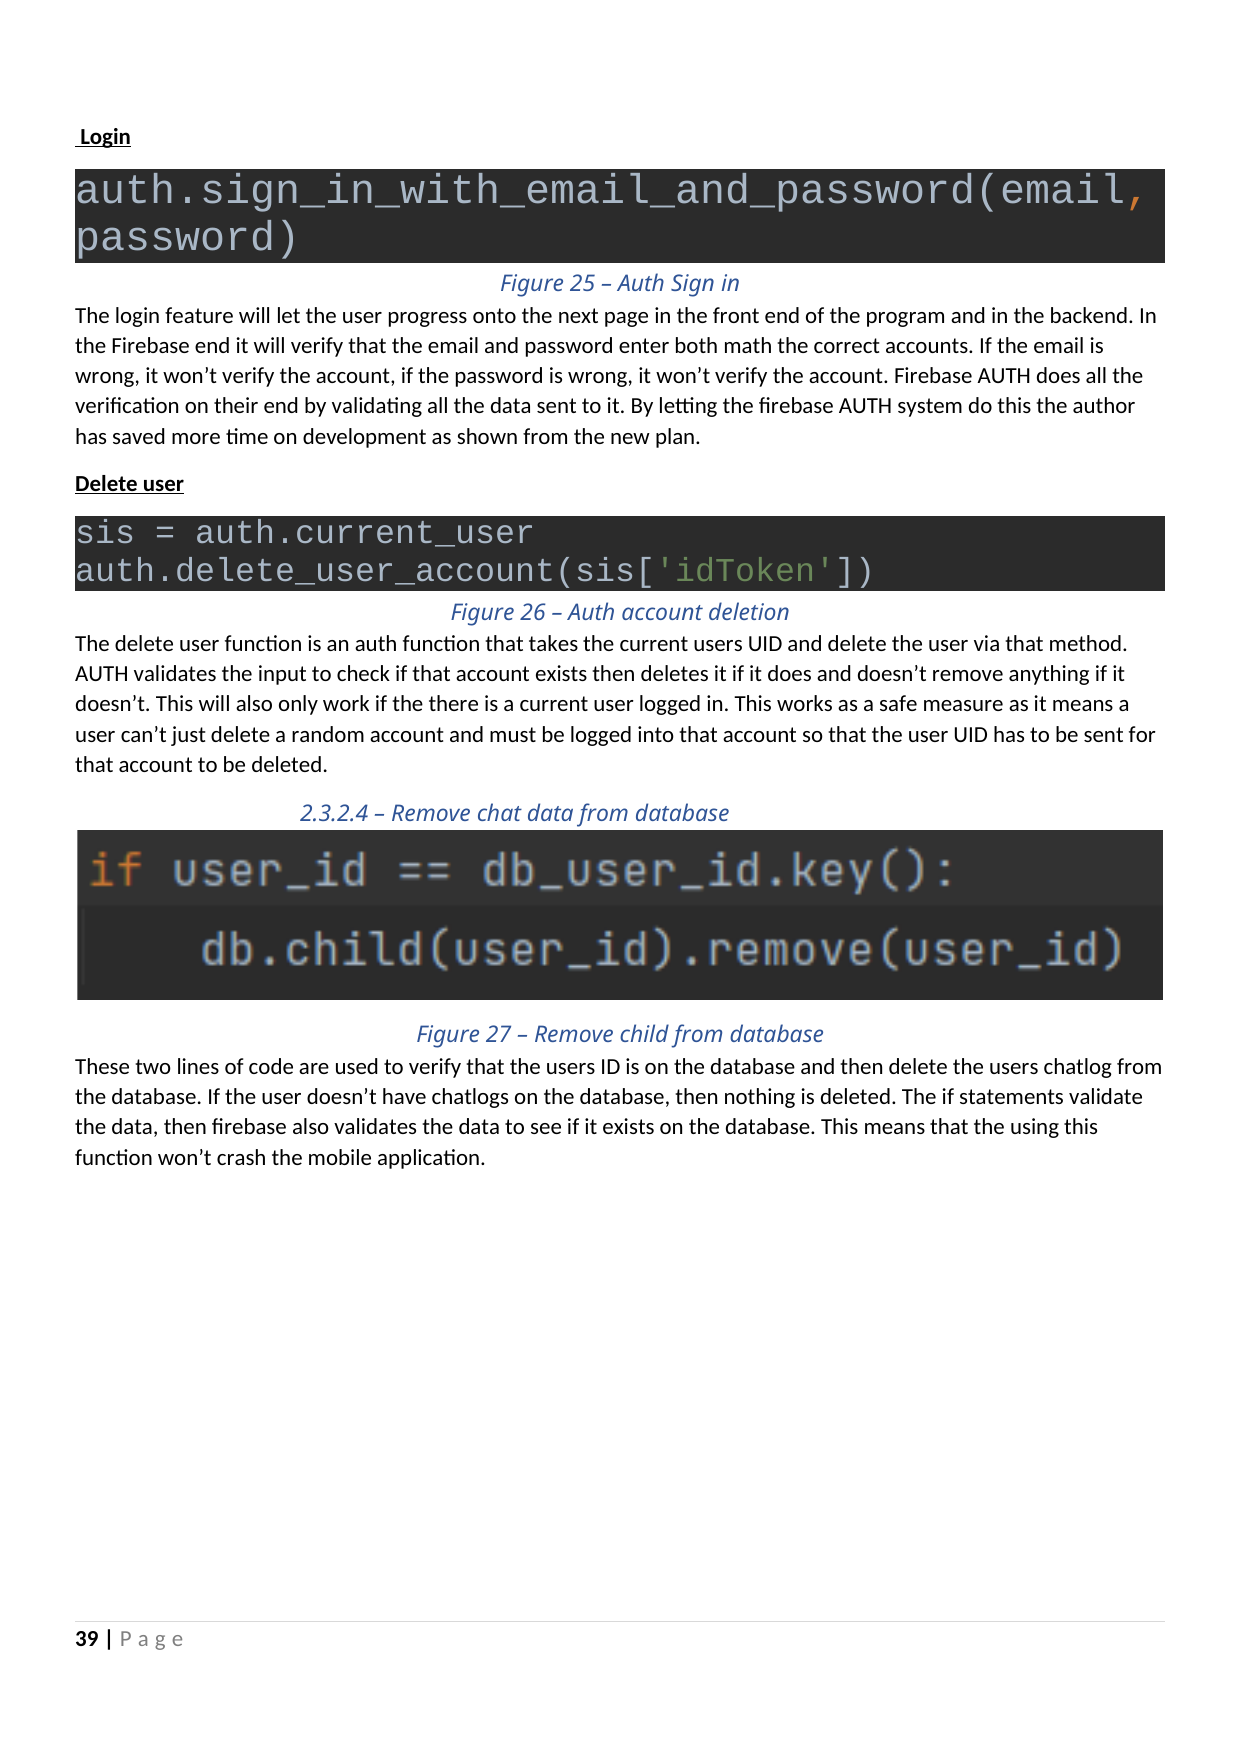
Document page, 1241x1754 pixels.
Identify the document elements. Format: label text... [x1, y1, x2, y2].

text auth.sign_in_with_email_and_password(email, password) [75, 169, 1165, 263]
text Login [75, 122, 1165, 150]
text Delete user [75, 469, 1165, 497]
subtitle Figure 27 – Remove child from database [75, 1018, 1165, 1049]
text The login feature will let the user progress onto the next page in the front end of the program and in the backend. In the Firebase end it will verify that the email and password enter both math the correct accounts. If the email is wrong, it won’t verify the account, if the password is wrong, it won’t verify the account. Firebase AUTH does all the verification on their end by validating all the data sent to it. By letting the firebase AUTH system do this the author has saved more time on development as shown from the new plan. [75, 301, 1165, 450]
text sis = auth.current_user auth.delete_user_account(sis['idToken']) [75, 516, 1165, 591]
text These two lines of code are used to verify that the users ID is on the database and then delete the users chatlog from the database. If the user doesn’t have chatlogs on the database, then nothing is deleted. The if statements validate the data, then firebase also validates the data to see if it exists on the database. This means that the using this function won’t crash the mobile application. [75, 1052, 1165, 1171]
text The delete user function is an auth function that takes the current users UID and delete the user via that method. AUTH validates the input to check if that account exists then deletes it if it does and doesn’t remove anything if it doesn’t. This will also only work if the there is a current user logged in. This works as a safe measure as it means a user can’t just delete a random account and must be logged into that account so that the user UID has to be sent for that account to be deleted. [75, 629, 1165, 778]
subtitle 2.3.2.4 – Remove chat data from database [75, 797, 1165, 828]
subtitle Figure 25 – Auth Sign in [75, 267, 1165, 298]
subtitle Figure 26 – Auth account deletion [75, 595, 1165, 627]
picture [77, 830, 1163, 1000]
